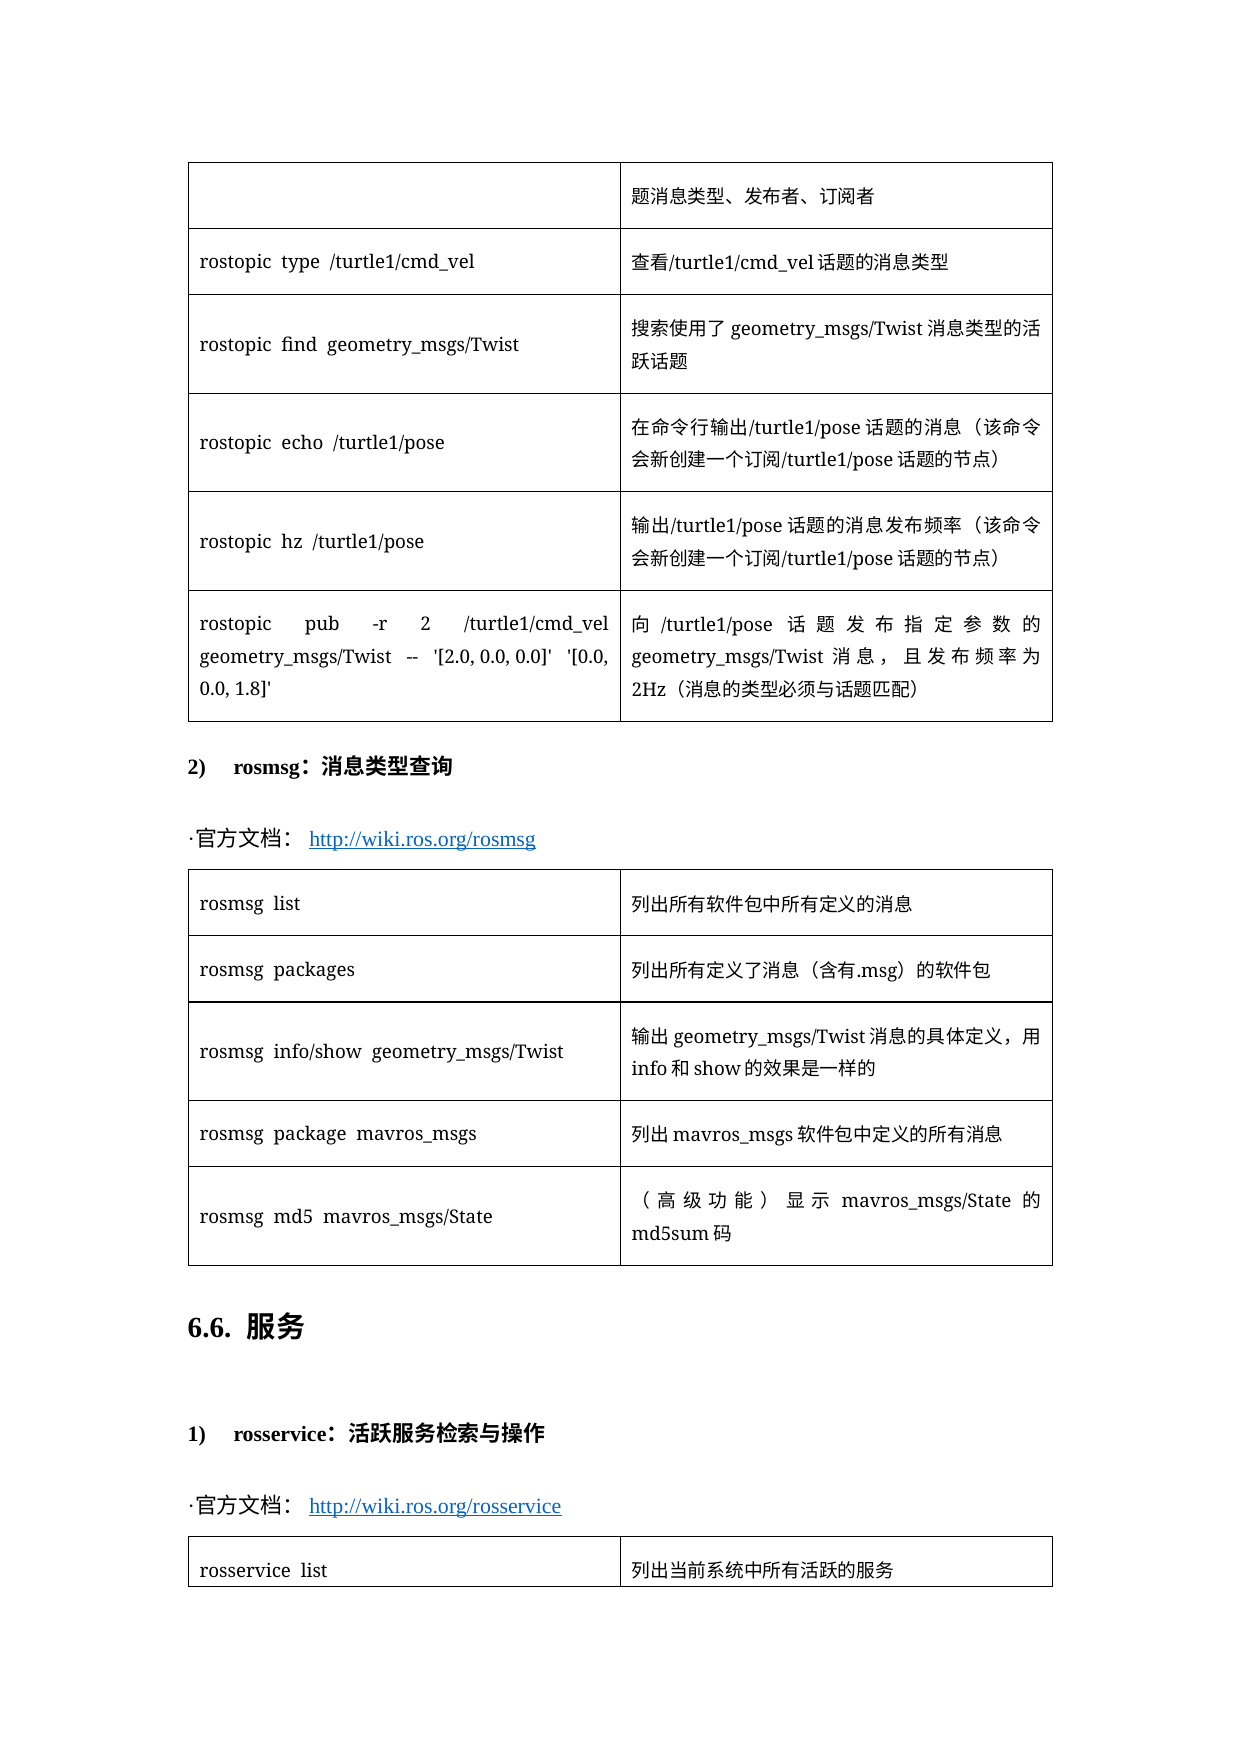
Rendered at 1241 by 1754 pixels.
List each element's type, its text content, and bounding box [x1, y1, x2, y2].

table_cell rosmsg info/show geometry_msgs/Twist [189, 1003, 620, 1100]
table_cell 输出geometry_msgs/Twist消息的具体定义，用info和show的效果是一样的 [621, 1003, 1052, 1100]
table_cell 在命令行输出/turtle1/pose话题的消息（该命令会新创建一个订阅/turtle1/pose话题的节点） [621, 394, 1052, 491]
table_cell rosmsg packages [189, 936, 620, 1001]
table_header rosmsg list [189, 870, 620, 935]
text ·官方文档： http://wiki.ros.org/rosmsg [187, 821, 1053, 853]
table_cell rostopic find geometry_msgs/Twist [189, 295, 620, 393]
table_cell 搜索使用了geometry_msgs/Twist消息类型的活跃话题 [621, 295, 1052, 393]
table_cell 查看/turtle1/cmd_vel话题的消息类型 [621, 229, 1052, 294]
table_cell （高级功能）显示mavros_msgs/State的md5sum码 [621, 1167, 1052, 1264]
table_cell rostopic type /turtle1/cmd_vel [189, 229, 620, 294]
table_cell 列出mavros_msgs软件包中定义的所有消息 [621, 1101, 1052, 1166]
table_header rosservice list [189, 1537, 620, 1586]
subtitle rosmsg：消息类型查询 [187, 749, 1053, 781]
table_header 列出所有软件包中所有定义的消息 [621, 870, 1052, 935]
table_cell 列出所有定义了消息（含有.msg）的软件包 [621, 936, 1052, 1001]
subtitle rosservice：活跃服务检索与操作 [187, 1416, 1053, 1448]
table_cell rostopic hz /turtle1/pose [189, 492, 620, 590]
table_header 列出当前系统中所有活跃的服务 [621, 1537, 1052, 1586]
table_cell 输出/turtle1/pose话题的消息发布频率（该命令会新创建一个订阅/turtle1/pose话题的节点） [621, 492, 1052, 590]
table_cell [189, 163, 620, 228]
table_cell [621, 163, 1052, 228]
table_cell 向/turtle1/pose话题发布指定参数的geometry_msgs/Twist消息，且发布频率为2Hz（消息的类型必须与话题匹配） [621, 591, 1052, 721]
table_cell rostopic echo /turtle1/pose [189, 394, 620, 491]
table_cell rosmsg md5 mavros_msgs/State [189, 1167, 620, 1264]
subtitle 服务 [187, 1293, 1053, 1358]
table_cell rosmsg package mavros_msgs [189, 1101, 620, 1166]
table_cell rostopic pub -r 2 /turtle1/cmd_vel geometry_msgs/Twist -- '[2.0, 0.0, 0.0]' '[0.0, 0.0, 1.8]' [189, 591, 620, 721]
text ·官方文档： http://wiki.ros.org/rosservice [187, 1487, 1053, 1520]
